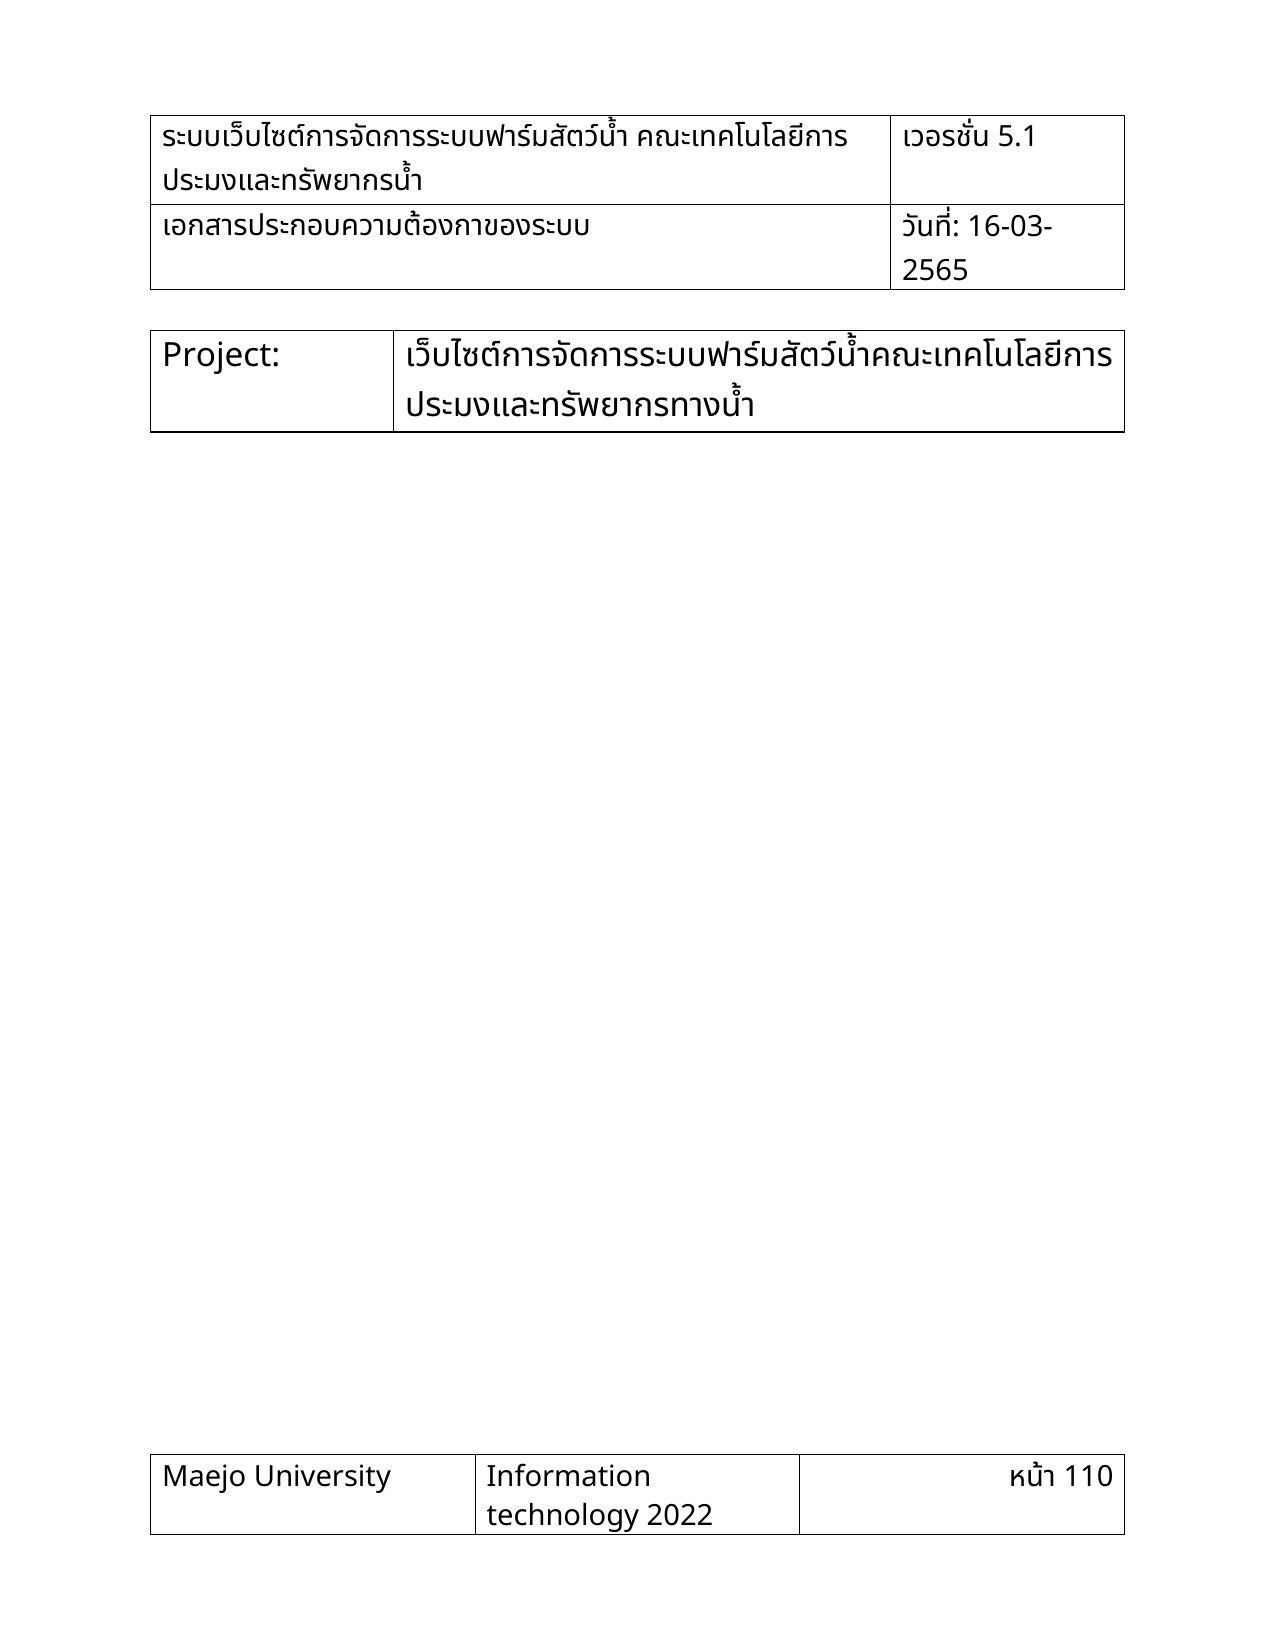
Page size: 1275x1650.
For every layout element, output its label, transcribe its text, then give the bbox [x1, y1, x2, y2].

table_header Project: [151, 331, 393, 431]
table_header เว็บไซต์การจัดการระบบฟาร์มสัตว์น้ำคณะเทคโนโลยีการประมงและทรัพยากรทางน้ำ [394, 331, 1124, 431]
